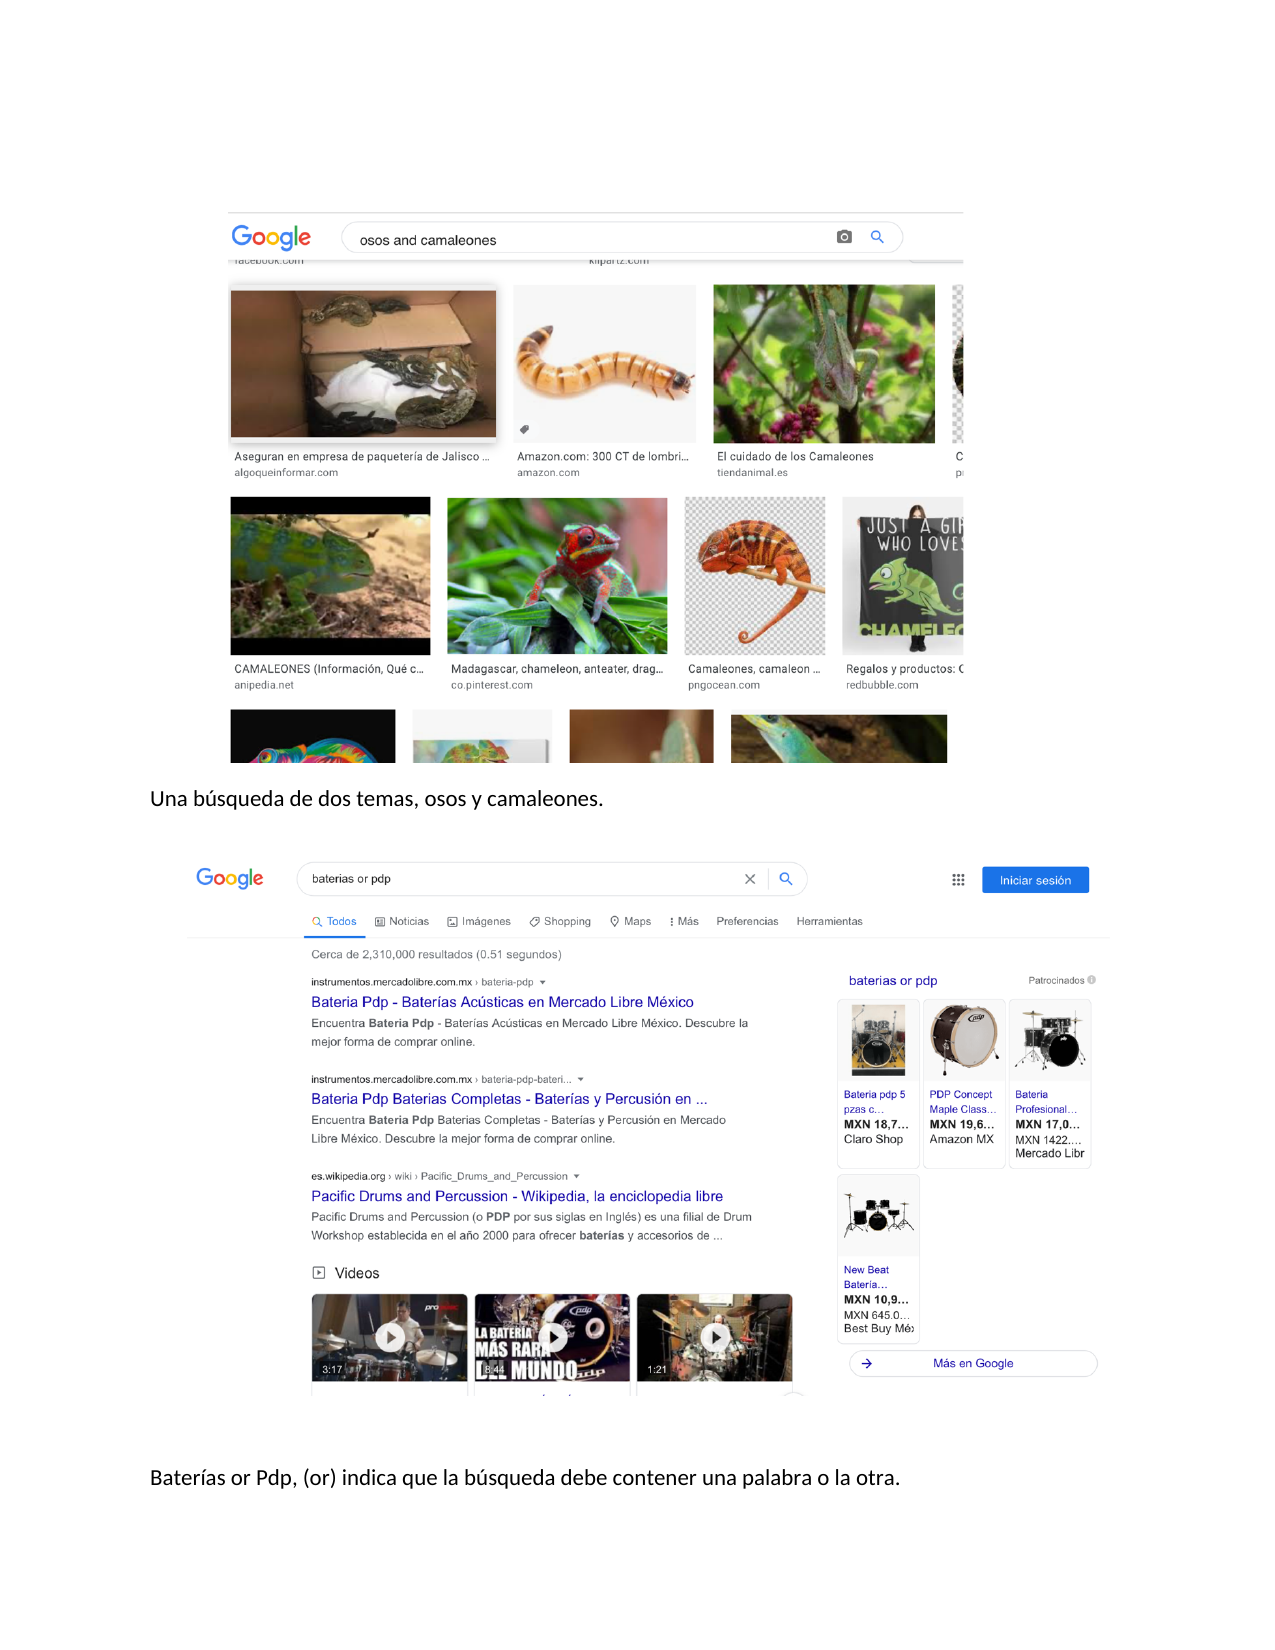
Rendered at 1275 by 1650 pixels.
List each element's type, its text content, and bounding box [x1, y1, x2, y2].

picture [187, 859, 1136, 1396]
picture [228, 211, 964, 763]
text Baterías or Pdp, (or) indica que la búsqueda debe contener una palabra o la otra. [150, 1463, 1125, 1491]
